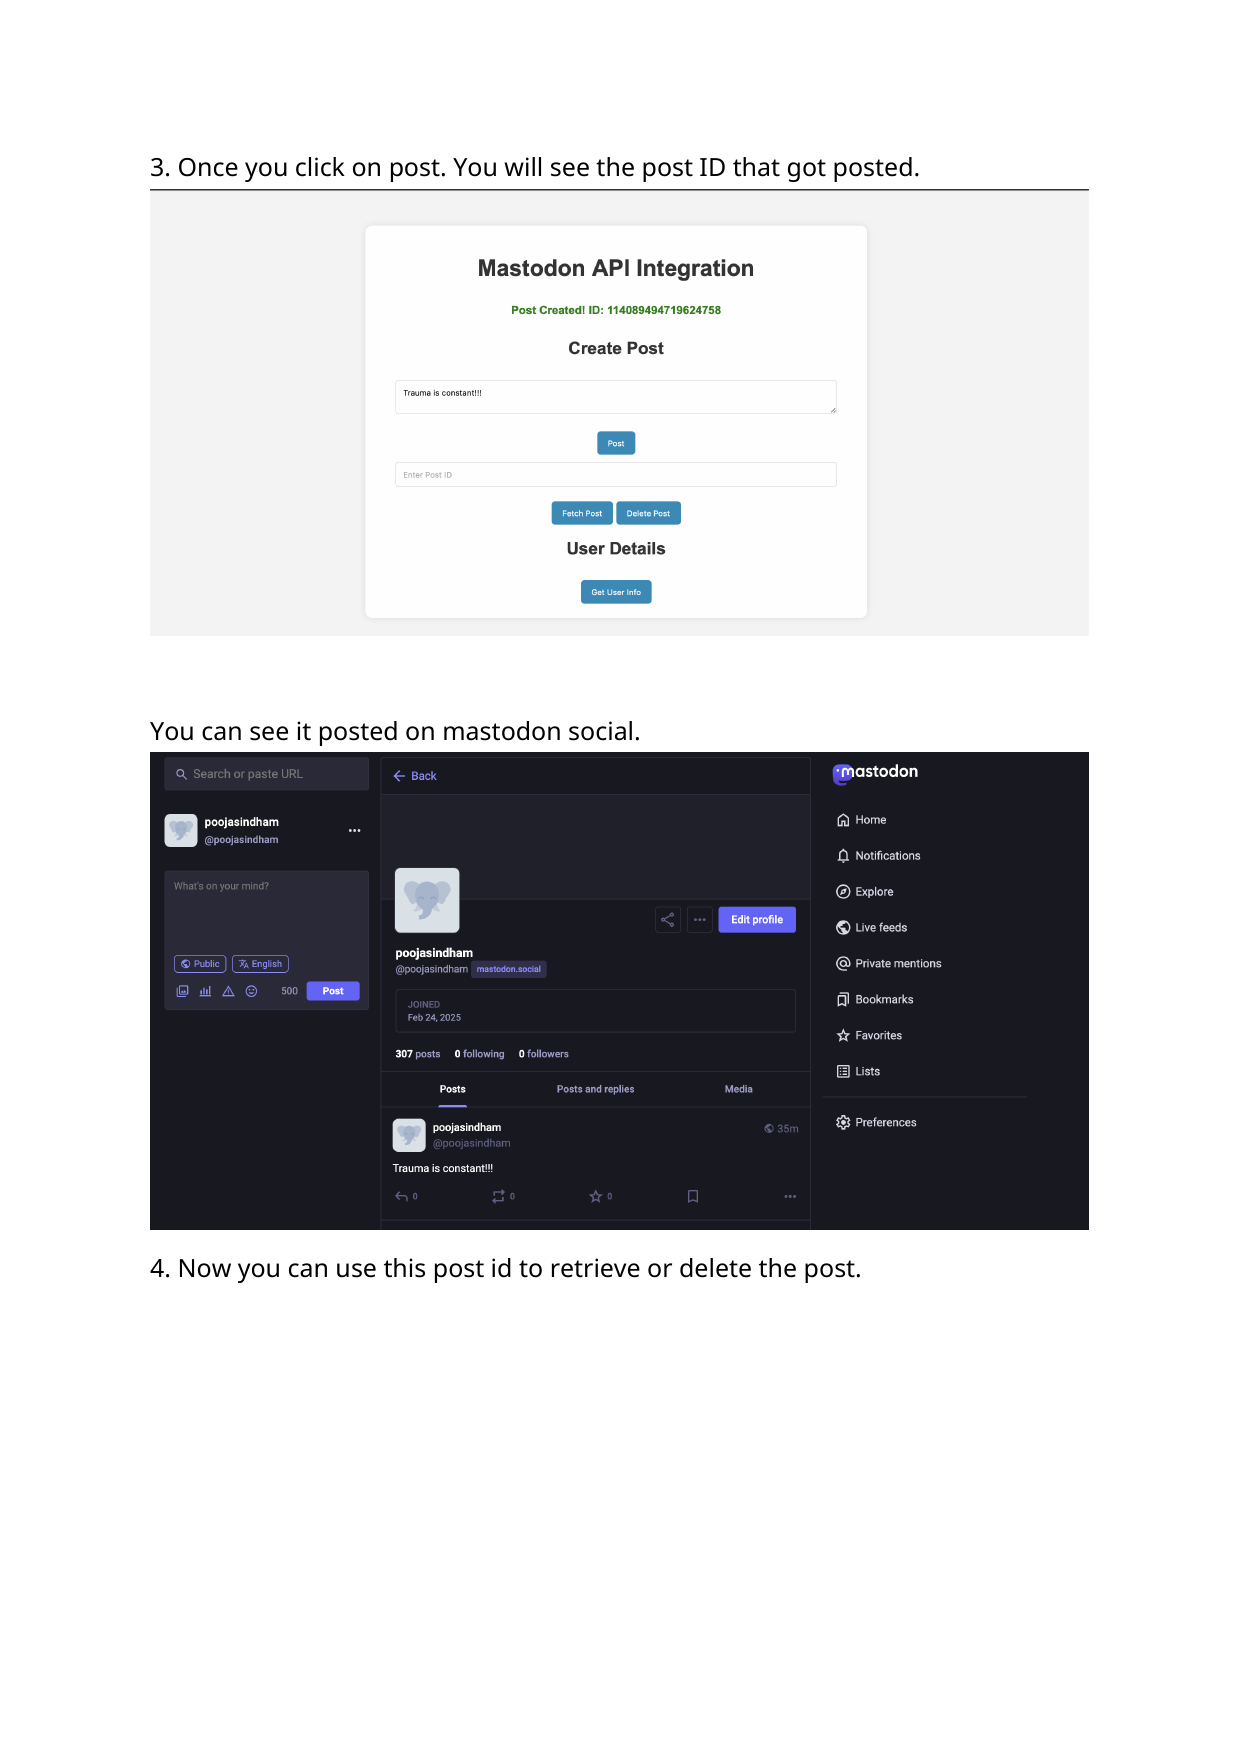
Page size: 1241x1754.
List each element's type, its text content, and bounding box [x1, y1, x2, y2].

text 4. Now you can use this post id to retrieve or delete the post. [150, 1251, 1090, 1285]
picture [150, 189, 1089, 636]
picture [150, 752, 1089, 1230]
